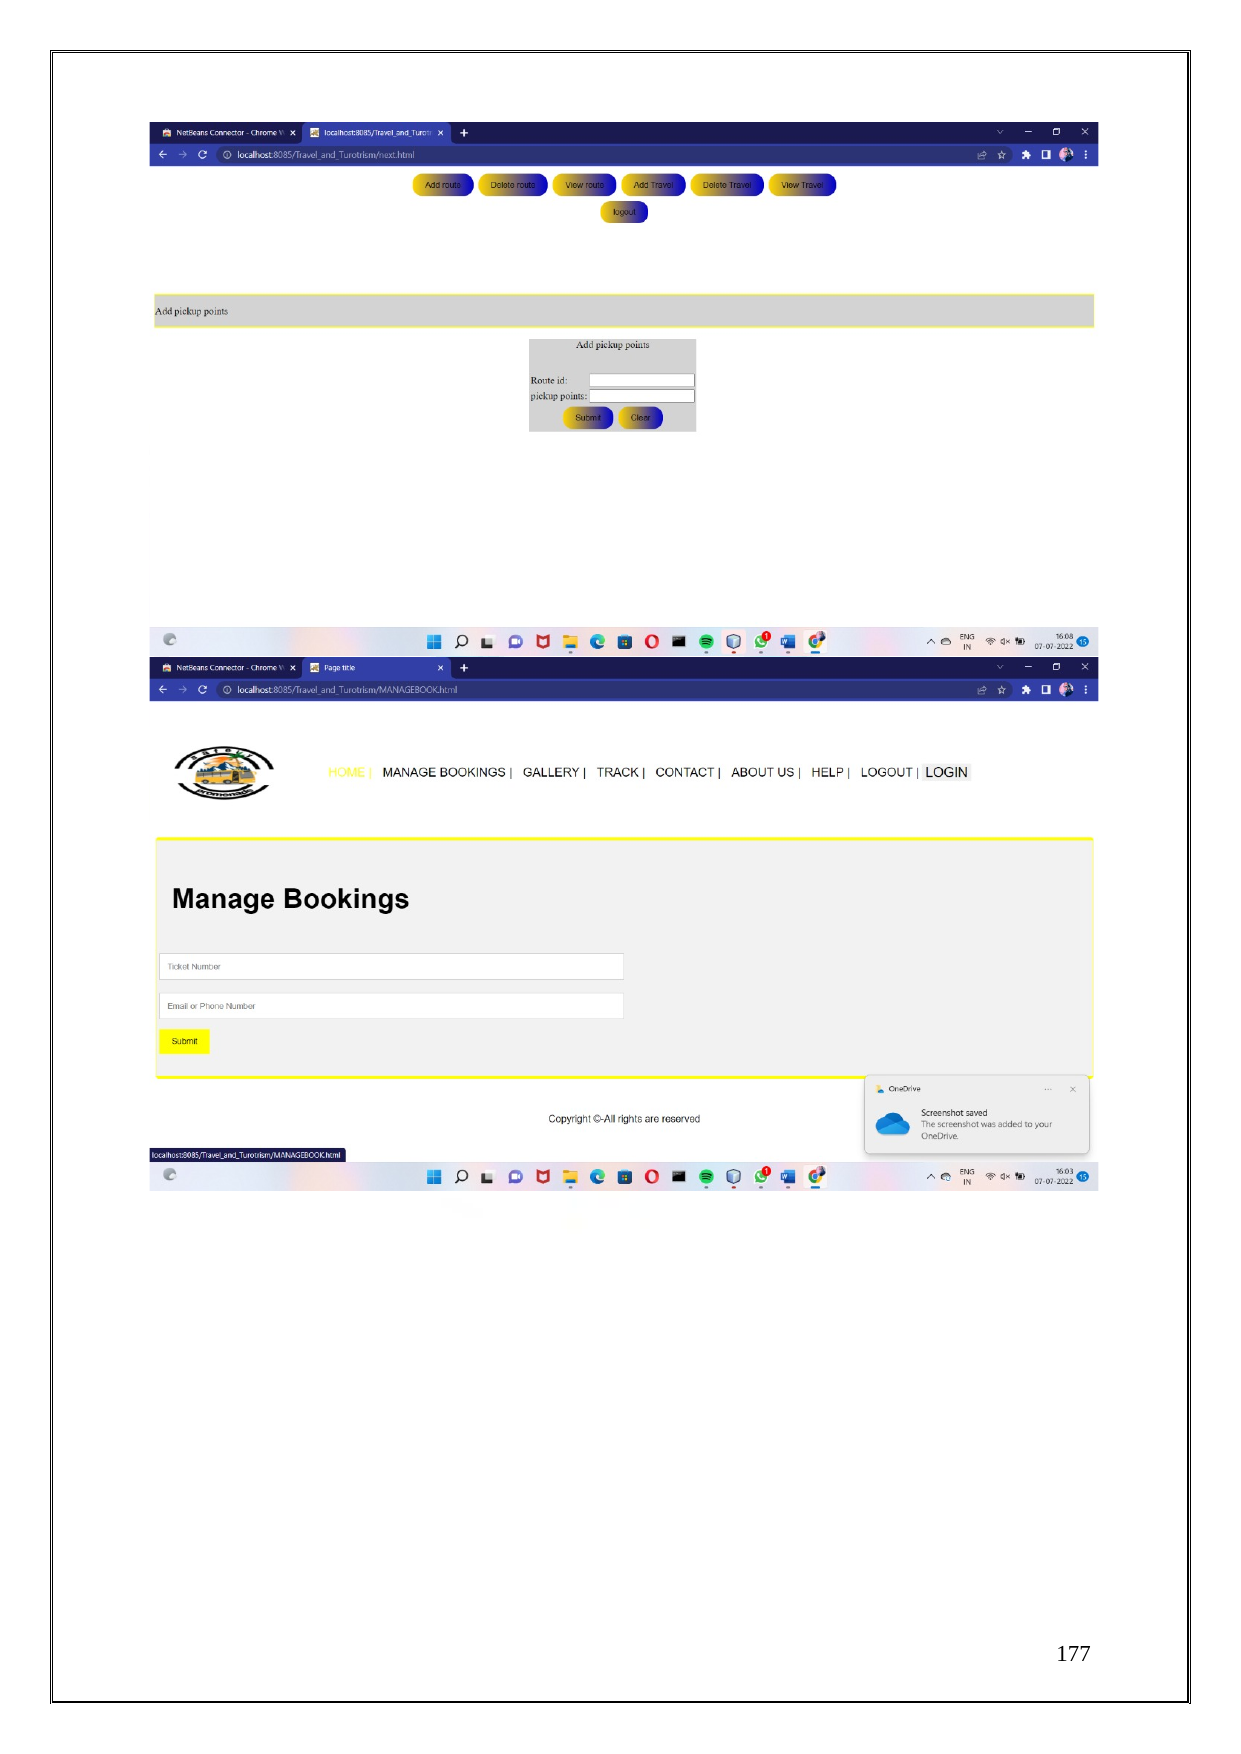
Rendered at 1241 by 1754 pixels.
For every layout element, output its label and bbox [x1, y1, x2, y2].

picture [149, 122, 1099, 1334]
